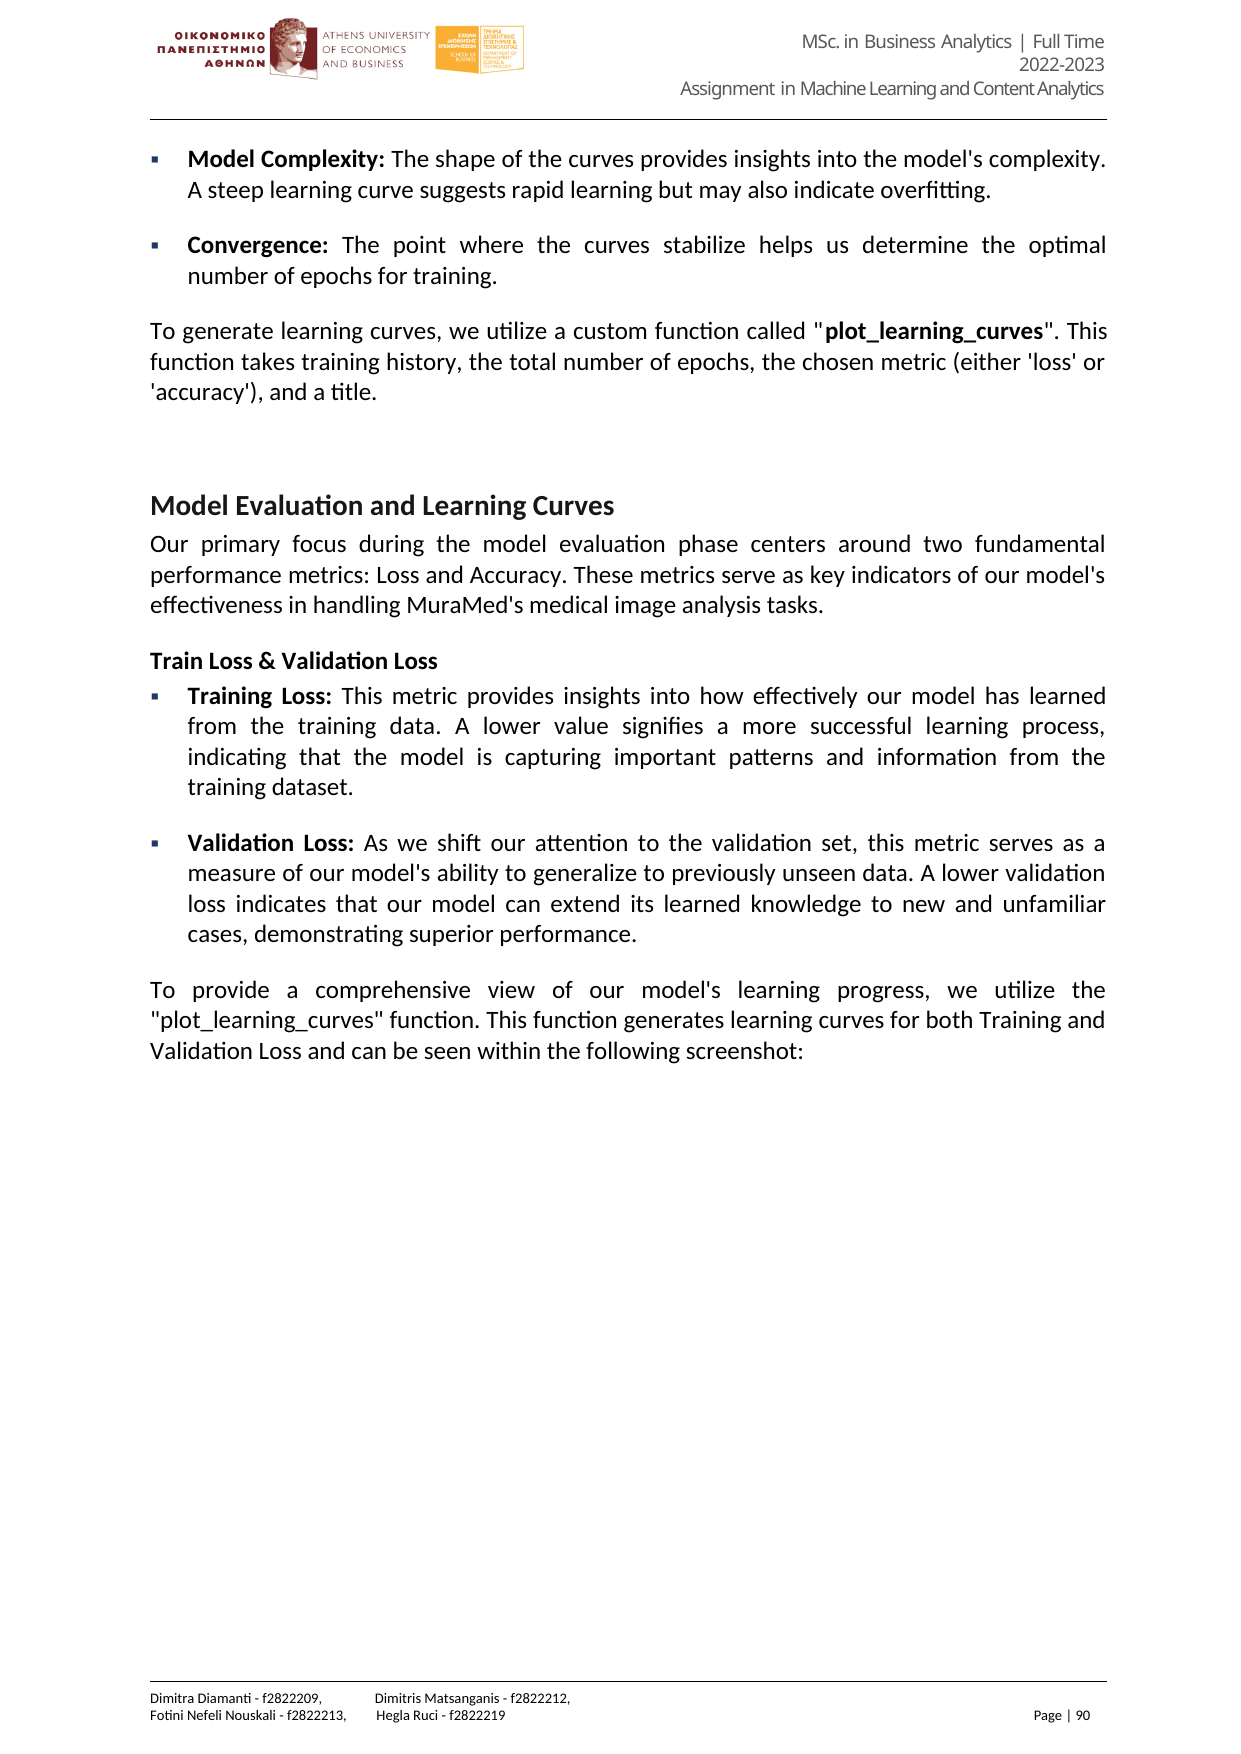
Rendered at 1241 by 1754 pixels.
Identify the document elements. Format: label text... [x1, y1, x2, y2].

list Convergence: The point where the curves stabilize helps us determine the optimal number of epochs for training. [150, 229, 1107, 290]
list Model Complexity: The shape of the curves provides insights into the model's complexity. A steep learning curve suggests rapid learning but may also indicate overfitting. [150, 143, 1107, 204]
subtitle Model Evaluation and Learning Curves [150, 487, 1107, 523]
text To generate learning curves, we utilize a custom function called "plot_learning_curves". This function takes training history, the total number of epochs, the chosen metric (either 'loss' or 'accuracy'), and a title. [150, 315, 1107, 407]
list Training Loss: This metric provides insights into how effectively our model has learned from the training data. A lower value signifies a more successful learning process, indicating that the model is capturing important patterns and information from the training dataset. [150, 680, 1107, 802]
list Validation Loss: As we shift our attention to the validation set, this metric serves as a measure of our model's ability to generalize to previously unseen data. A lower validation loss indicates that our model can extend its learned knowledge to new and unfamiliar cases, demonstrating superior performance. [150, 827, 1107, 949]
subtitle Train Loss & Validation Loss [150, 645, 1107, 676]
picture [151, 17, 526, 82]
text To provide a comprehensive view of our model's learning progress, we utilize the "plot_learning_curves" function. This function generates learning curves for both Training and Validation Loss and can be seen within the following screenshot: [150, 974, 1107, 1066]
text Our primary focus during the model evaluation phase centers around two fundamental performance metrics: Loss and Accuracy. These metrics serve as key indicators of our model's effectiveness in handling MuraMed's medical image analysis tasks. [150, 528, 1107, 620]
